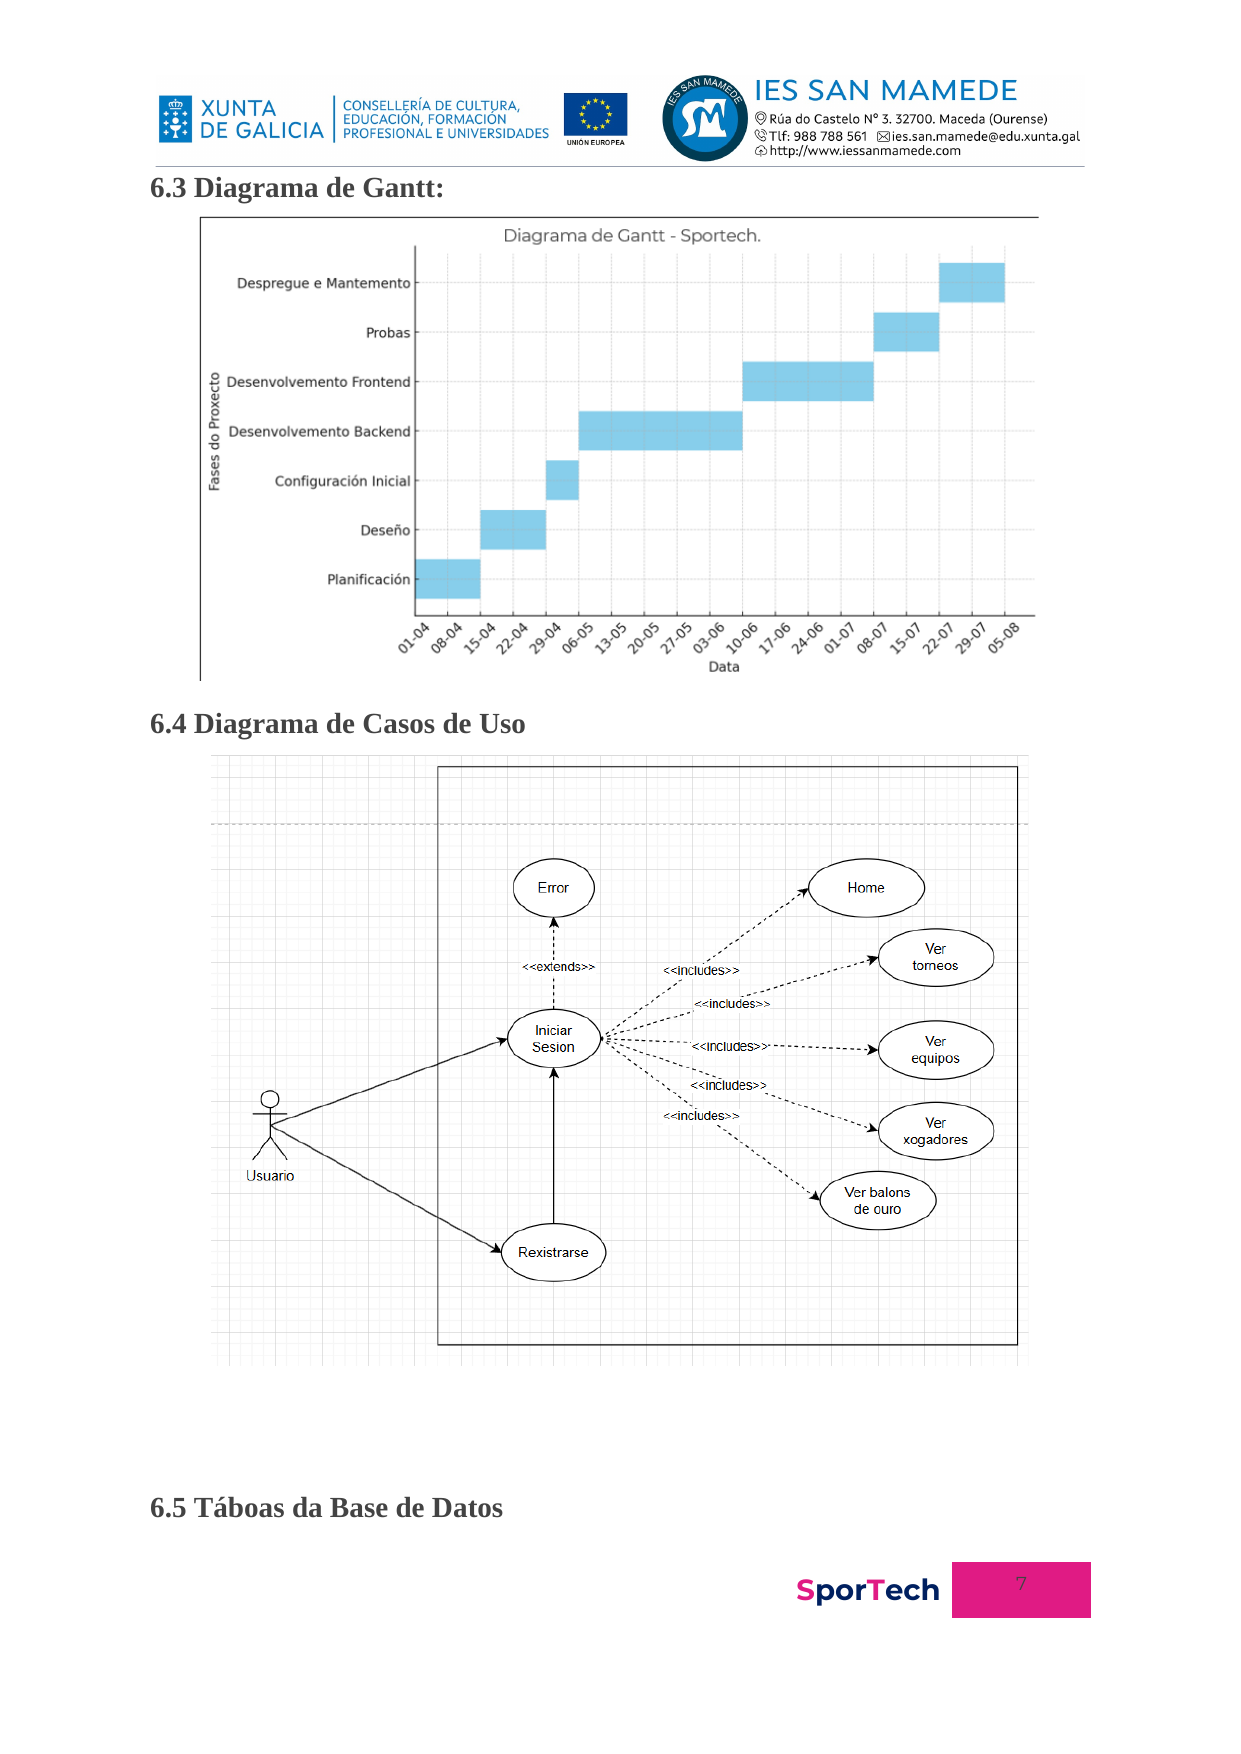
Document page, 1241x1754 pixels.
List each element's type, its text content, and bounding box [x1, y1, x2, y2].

picture [705, 80, 716, 85]
text 6.3 Diagrama de Gantt: [150, 170, 1090, 203]
picture [155, 75, 1085, 167]
picture [210, 755, 1029, 1365]
picture [674, 88, 737, 151]
picture [198, 214, 1038, 680]
text 6.5 Táboas da Base de Datos [150, 1490, 1090, 1524]
